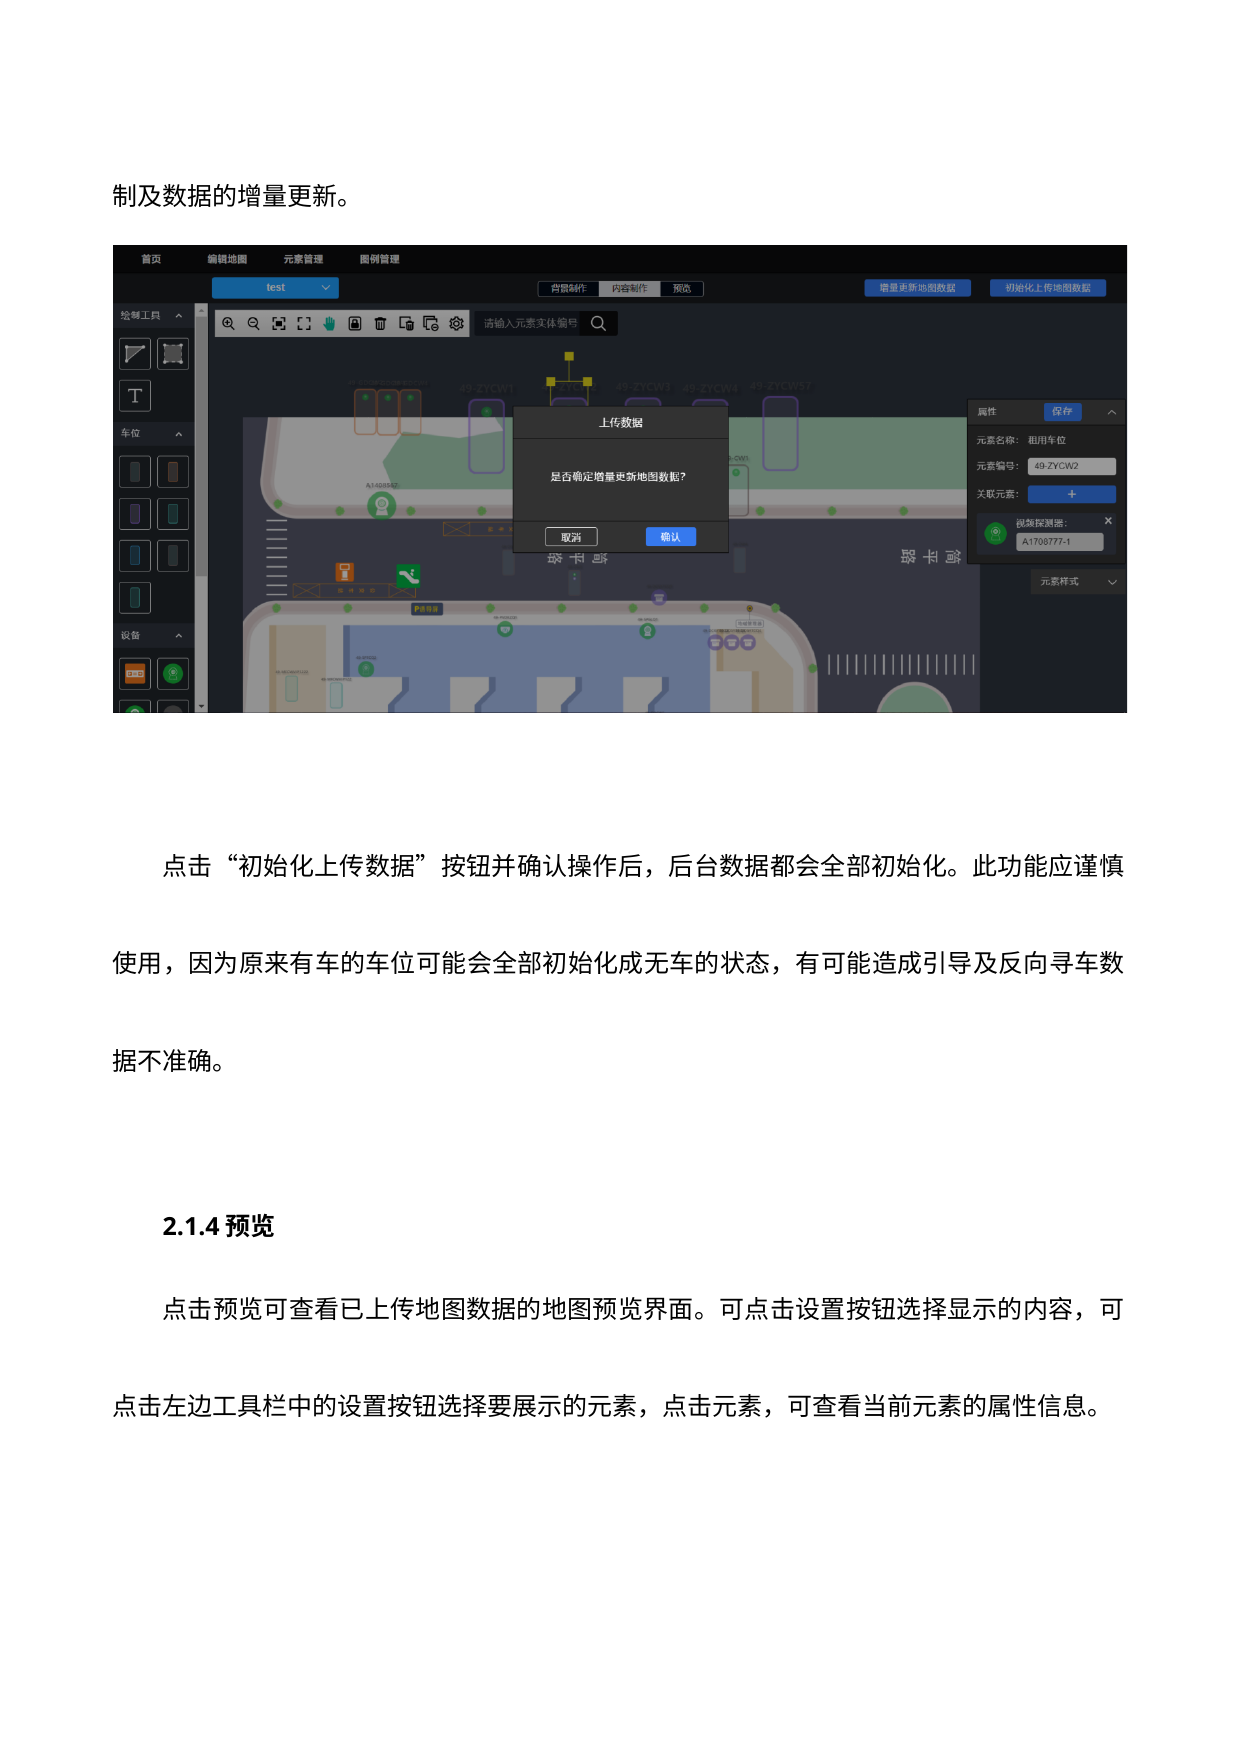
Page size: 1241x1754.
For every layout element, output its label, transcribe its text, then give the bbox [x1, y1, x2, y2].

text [112, 162, 1128, 227]
text 2.1.4预览 [112, 1192, 1128, 1257]
list 点击“初始化上传数据”按钮并确认操作后，后台数据都会全部初始化。此功能应谨慎使用，因为原来有车的车位可能会全部初始化成无车的状态，有可能造成引导及反向寻车数据不准确。 [112, 832, 1128, 1092]
text 点击预览可查看已上传地图数据的地图预览界面。可点击设置按钮选择显示的内容，可点击左边工具栏中的设置按钮选择要展示的元素，点击元素，可查看当前元素的属性信息。 [112, 1275, 1128, 1437]
picture [113, 245, 1128, 713]
